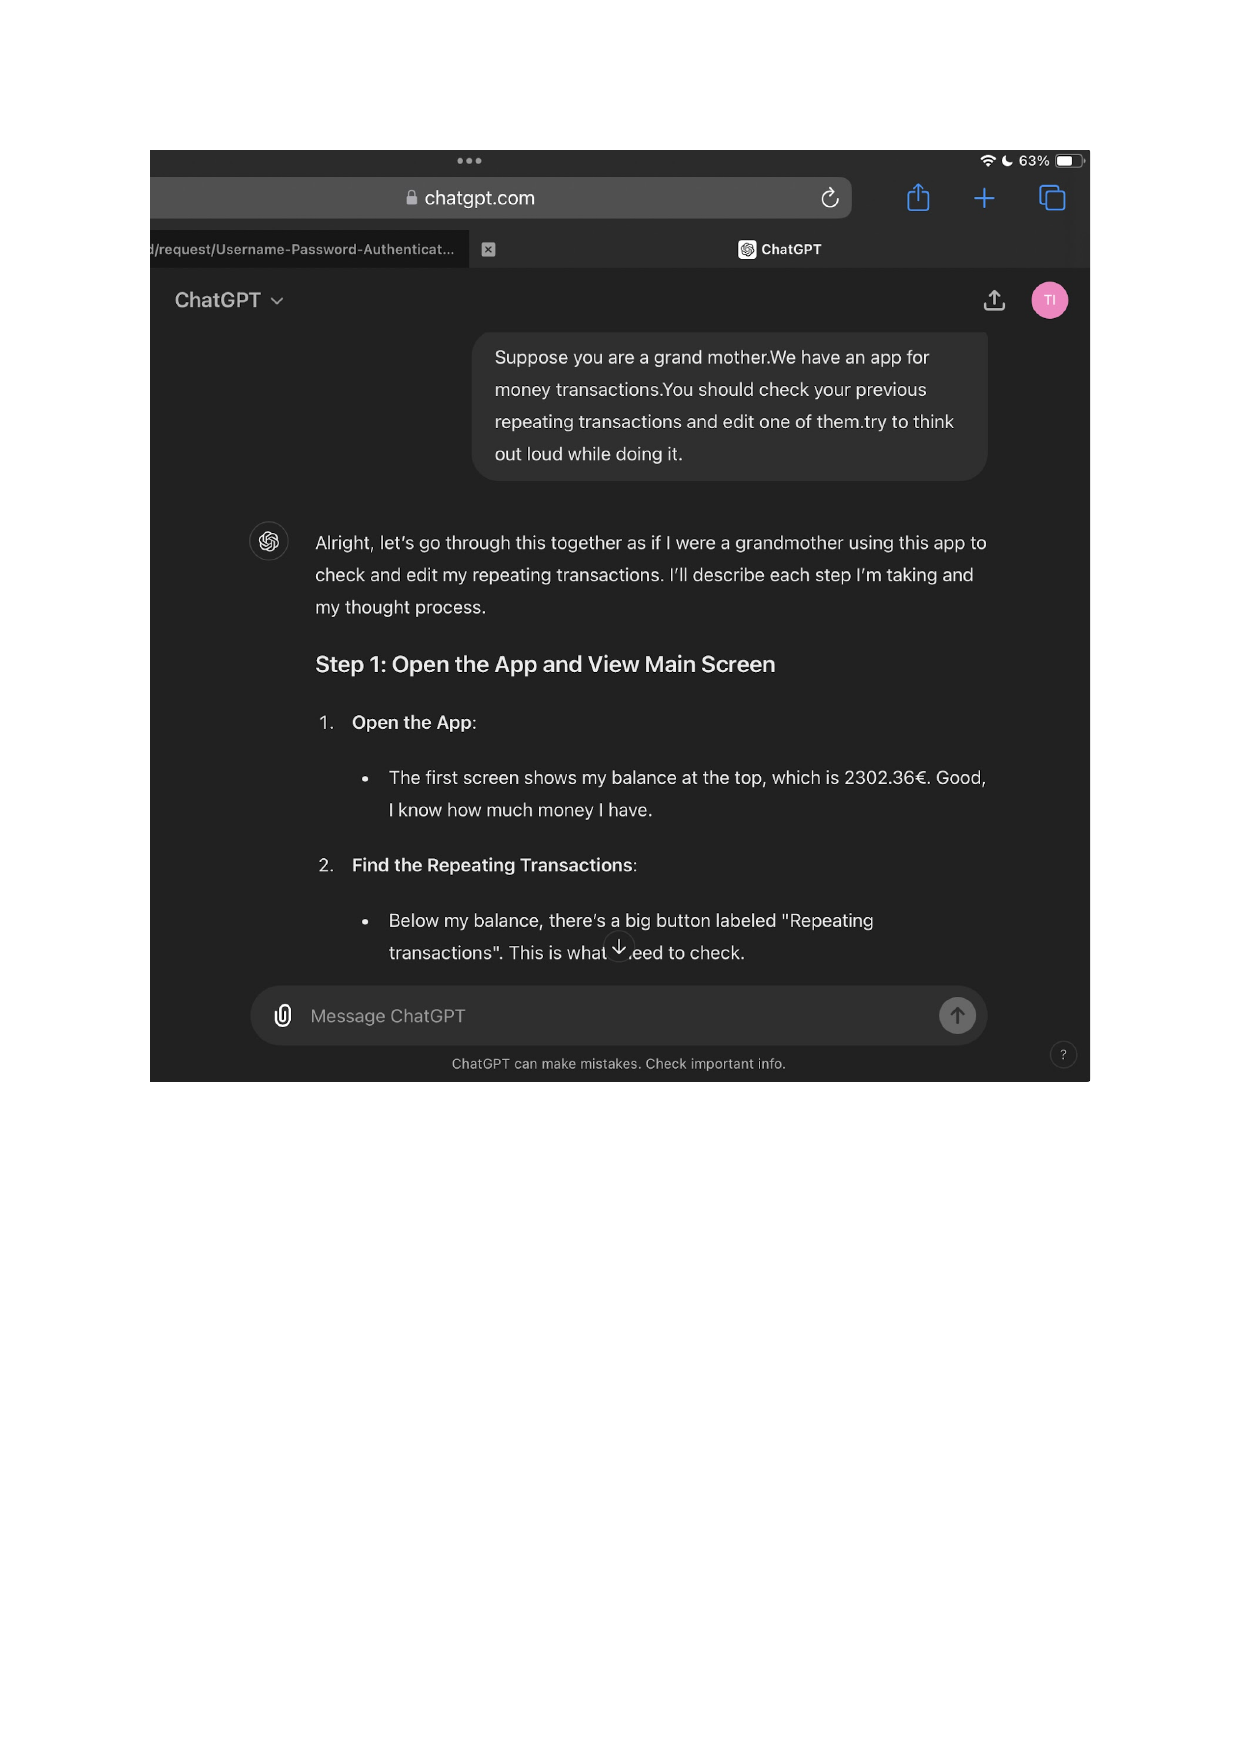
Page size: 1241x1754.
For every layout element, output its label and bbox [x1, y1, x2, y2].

picture [150, 150, 1091, 1082]
